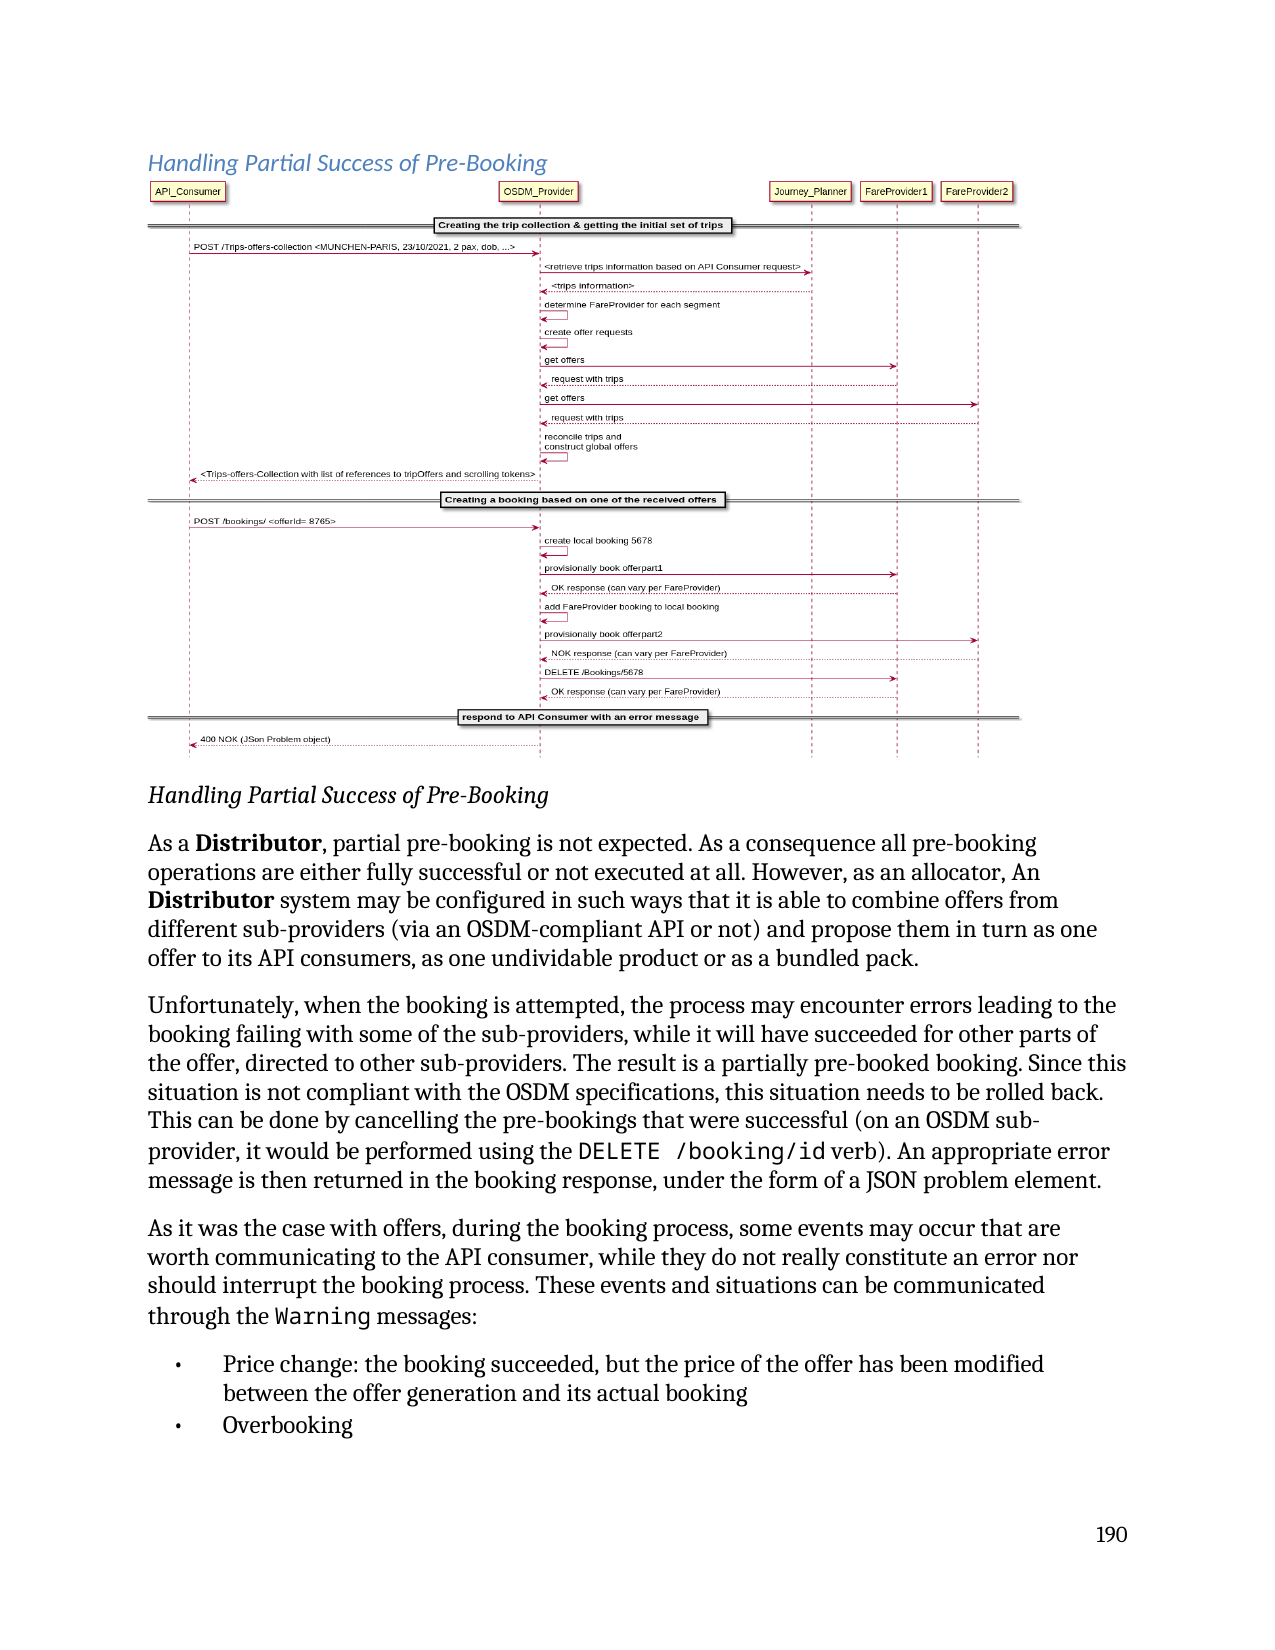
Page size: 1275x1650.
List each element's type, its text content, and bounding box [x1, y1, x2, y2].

text As it was the case with offers, during the booking process, some events may occur that are worth communicating to the API consumer, while they do not really constitute an error nor should interrupt the booking process. These events and situations can be communicated through the Warning messages: [148, 1214, 1127, 1331]
text Unfortunately, when the booking is attempted, the process may encounter errors leading to the booking failing with some of the sub-providers, while it will have succeeded for other parts of the offer, directed to other sub-providers. The result is a partially pre-booked booking. Since this situation is not compliant with the OSDM specifications, this situation needs to be rolled back. This can be done by cancelling the pre-bookings that were successful (on an OSDM sub-provider, it would be performed using the DELETE /booking/id verb). An appropriate error message is then returned in the booking response, under the form of a JSON problem element. [148, 991, 1127, 1195]
list Overbooking [173, 1411, 1127, 1440]
text As a Distributor, partial pre-booking is not expected. As a consequence all pre-booking operations are either fully successful or not executed at all. However, as an allocator, An Distributor system may be configured in such ways that it is able to combine offers from different sub-providers (via an OSDM-compliant API or not) and propose them in turn as one offer to its API consumers, as one undividable product or as a bundled pack. [148, 829, 1127, 973]
picture [147, 178, 1023, 761]
list Price change: the booking succeeded, but the price of the offer has been modified between the offer generation and its actual booking [173, 1350, 1127, 1408]
subtitle Handling Partial Success of Pre-Booking [148, 148, 1127, 178]
text Handling Partial Success of Pre-Booking [148, 781, 1127, 810]
